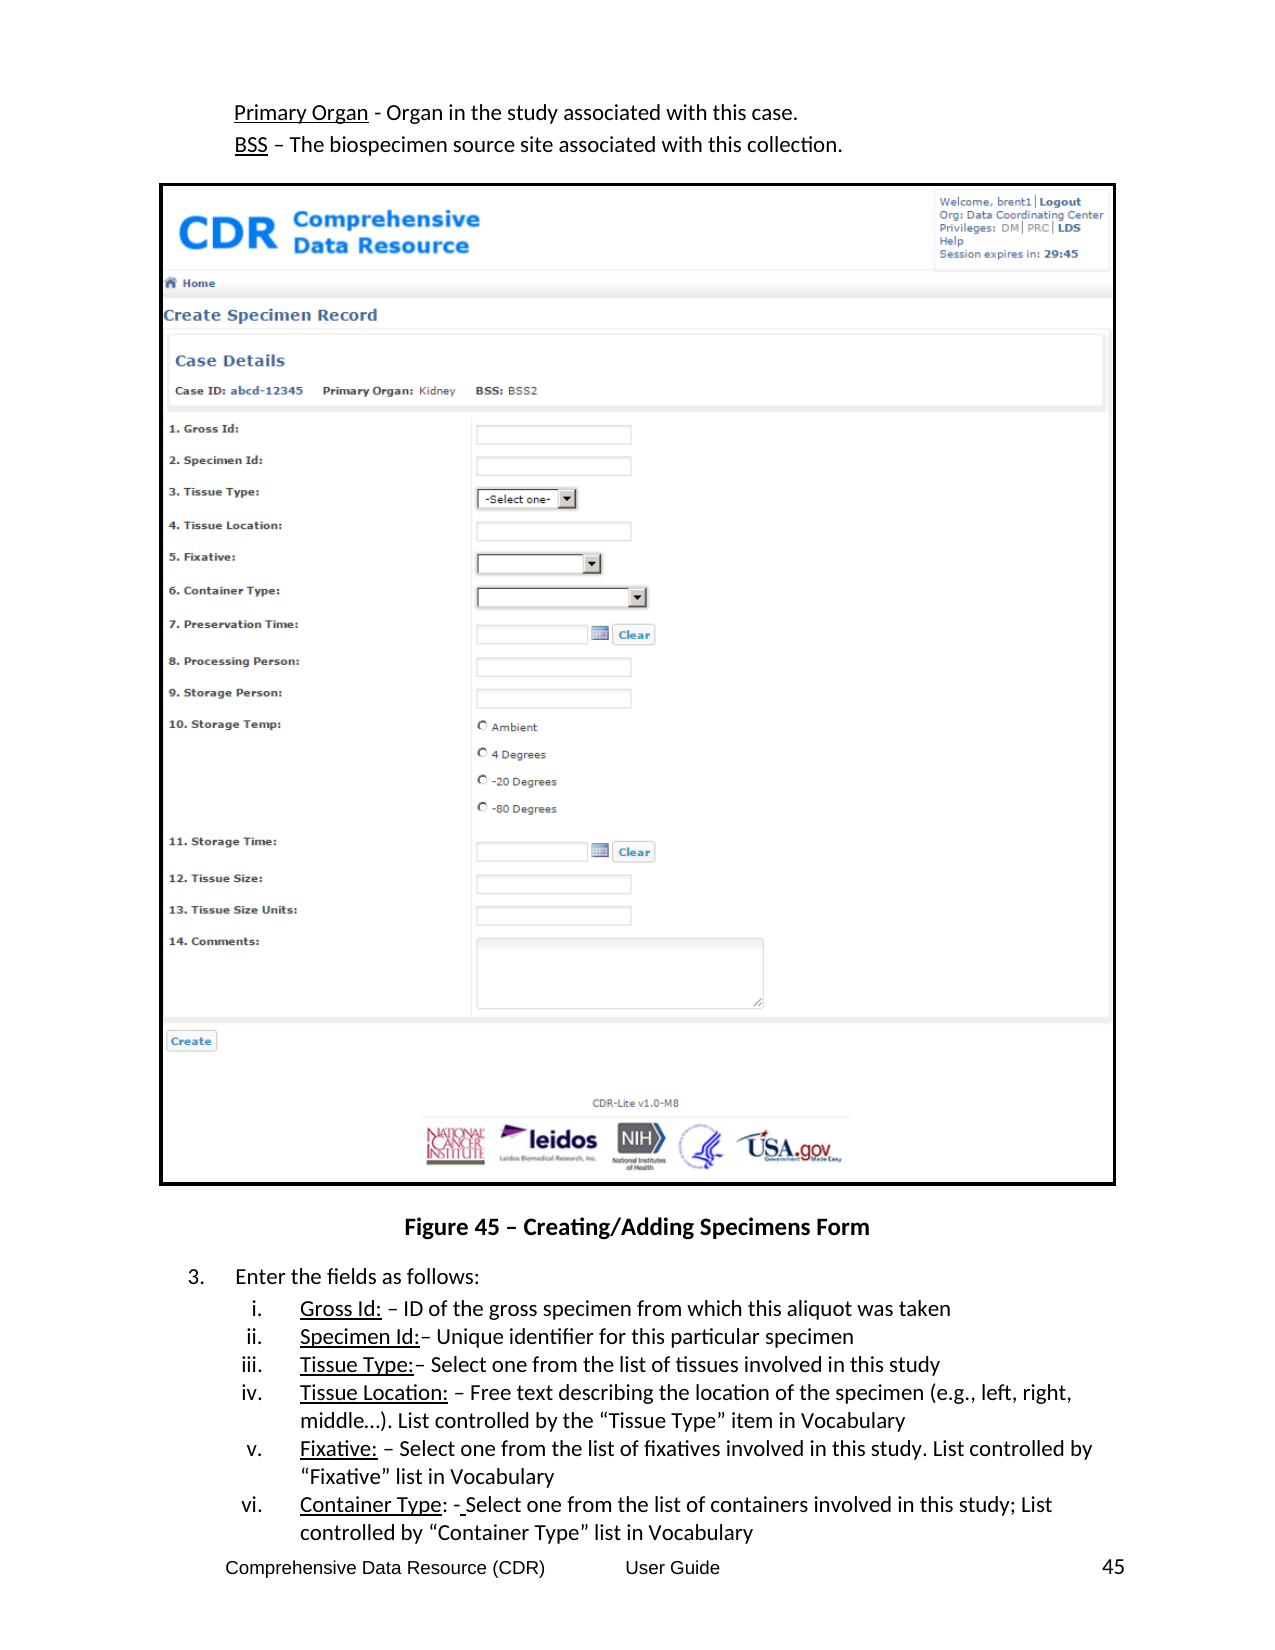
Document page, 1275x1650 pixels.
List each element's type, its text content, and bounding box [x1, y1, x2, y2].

text BSS – The biospecimen source site associated with this collection. [234, 130, 1125, 158]
list Gross Id: – ID of the gross specimen from which this aliquot was taken [262, 1294, 1125, 1322]
list Container Type: - Select one from the list of containers involved in this study; List controlled by “Container Type” list in Vocabulary [262, 1490, 1125, 1546]
list Fixative: – Select one from the list of fixatives involved in this study. List controlled by “Fixative” list in Vocabulary [262, 1434, 1125, 1490]
picture [163, 186, 1113, 1182]
list Specimen Id:– Unique identifier for this particular specimen [262, 1322, 1125, 1350]
list Tissue Location: – Free text describing the location of the specimen (e.g., left, right, middle…). List controlled by the “Tissue Type” item in Vocabulary [262, 1378, 1125, 1434]
text Primary Organ - Organ in the study associated with this case. [234, 98, 1125, 126]
list Enter the fields as follows: [187, 1262, 1125, 1290]
list Tissue Type:– Select one from the list of tissues involved in this study [262, 1350, 1125, 1378]
